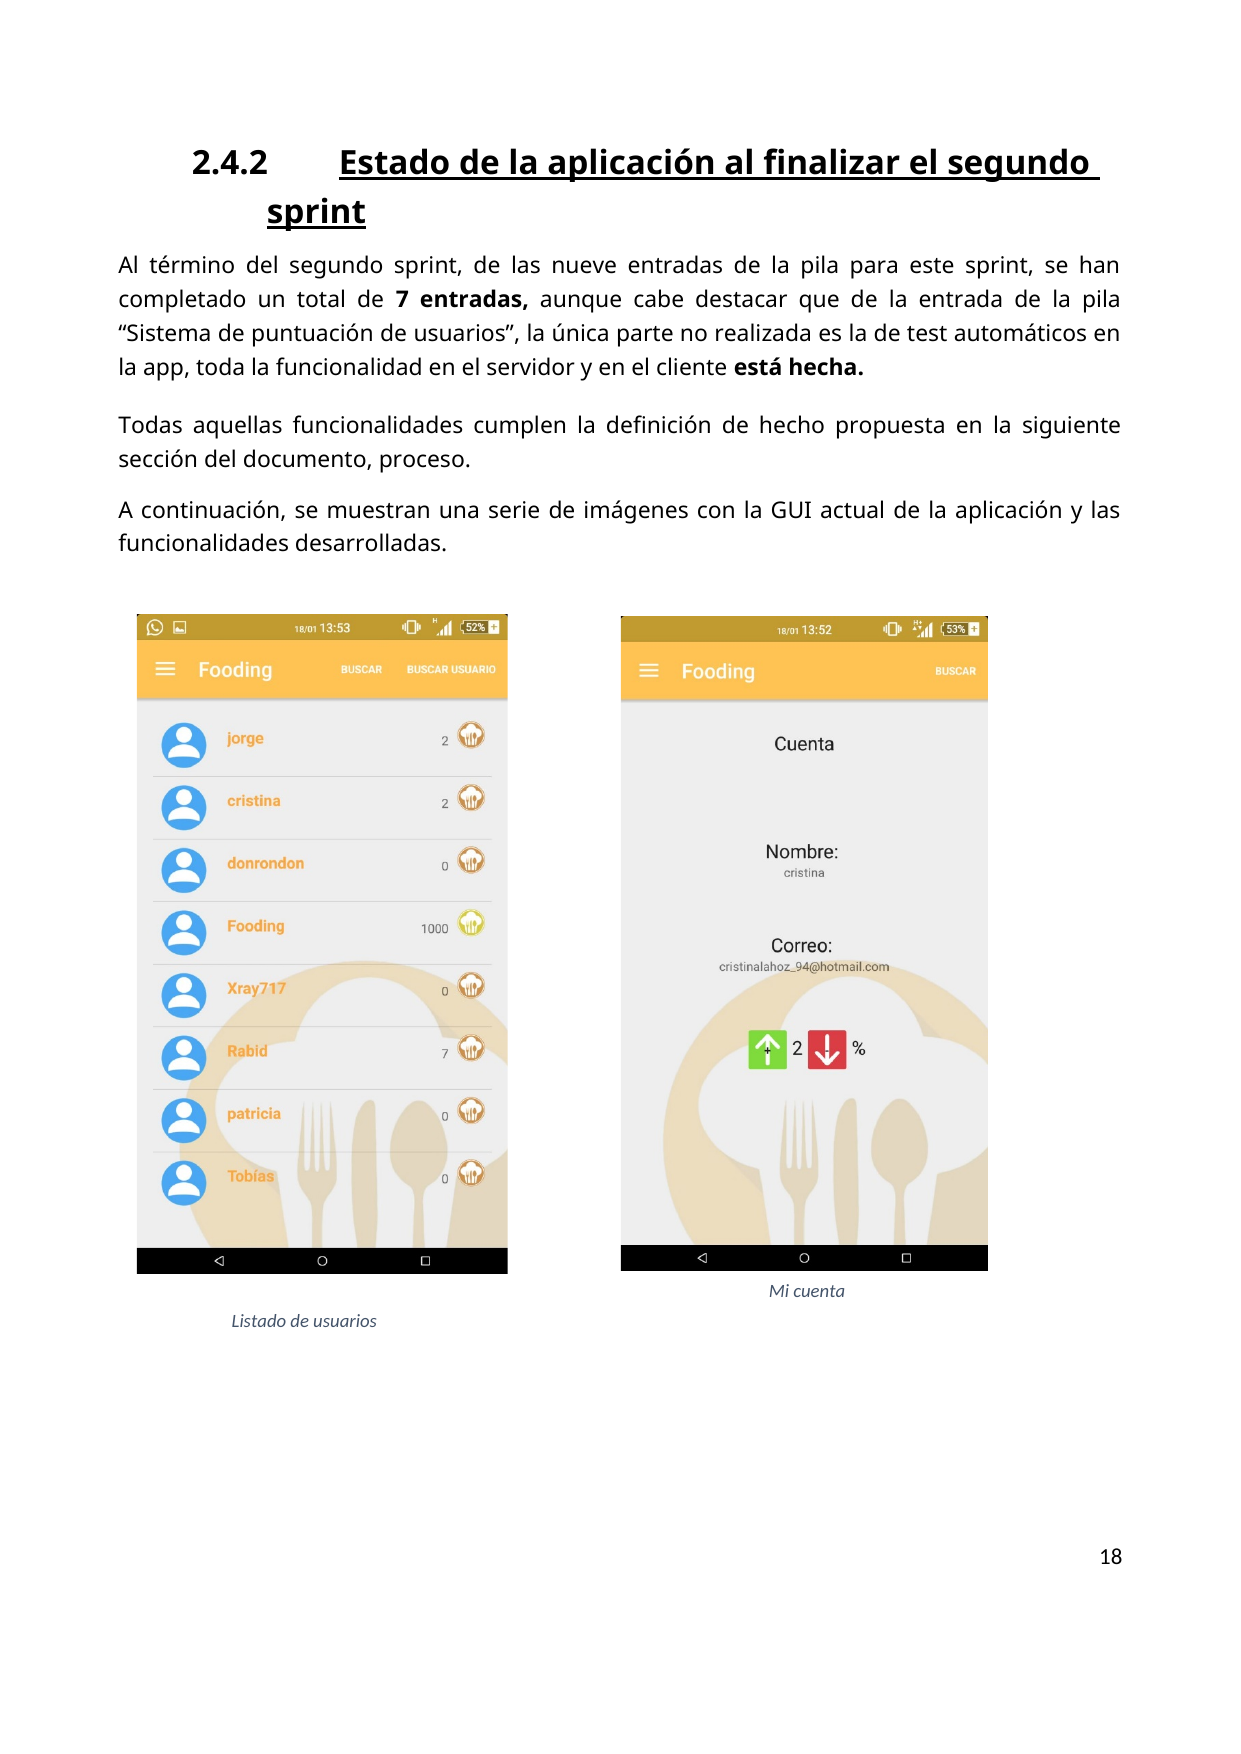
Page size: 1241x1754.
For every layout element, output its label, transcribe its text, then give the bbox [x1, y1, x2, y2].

text A continuación, se muestran una serie de imágenes con la GUI actual de la aplicación y las funcionalidades desarrolladas. [118, 493, 1122, 558]
picture [620, 616, 988, 1271]
text Al término del segundo sprint, de las nueve entradas de la pila para este sprint, se han completado un total de 7 entradas, aunque cabe destacar que de la entrada de la pila “Sistema de puntuación de usuarios”, la única parte no realizada es la de test automáticos en la app, toda la funcionalidad en el servidor y en el cliente está hecha. [118, 249, 1122, 382]
text Todas aquellas funcionalidades cumplen la definición de hecho propuesta en la siguiente sección del documento, proceso. [118, 409, 1122, 474]
subtitle Estado de la aplicación al finalizar el segundo sprint [192, 139, 1122, 233]
picture [136, 614, 508, 1274]
